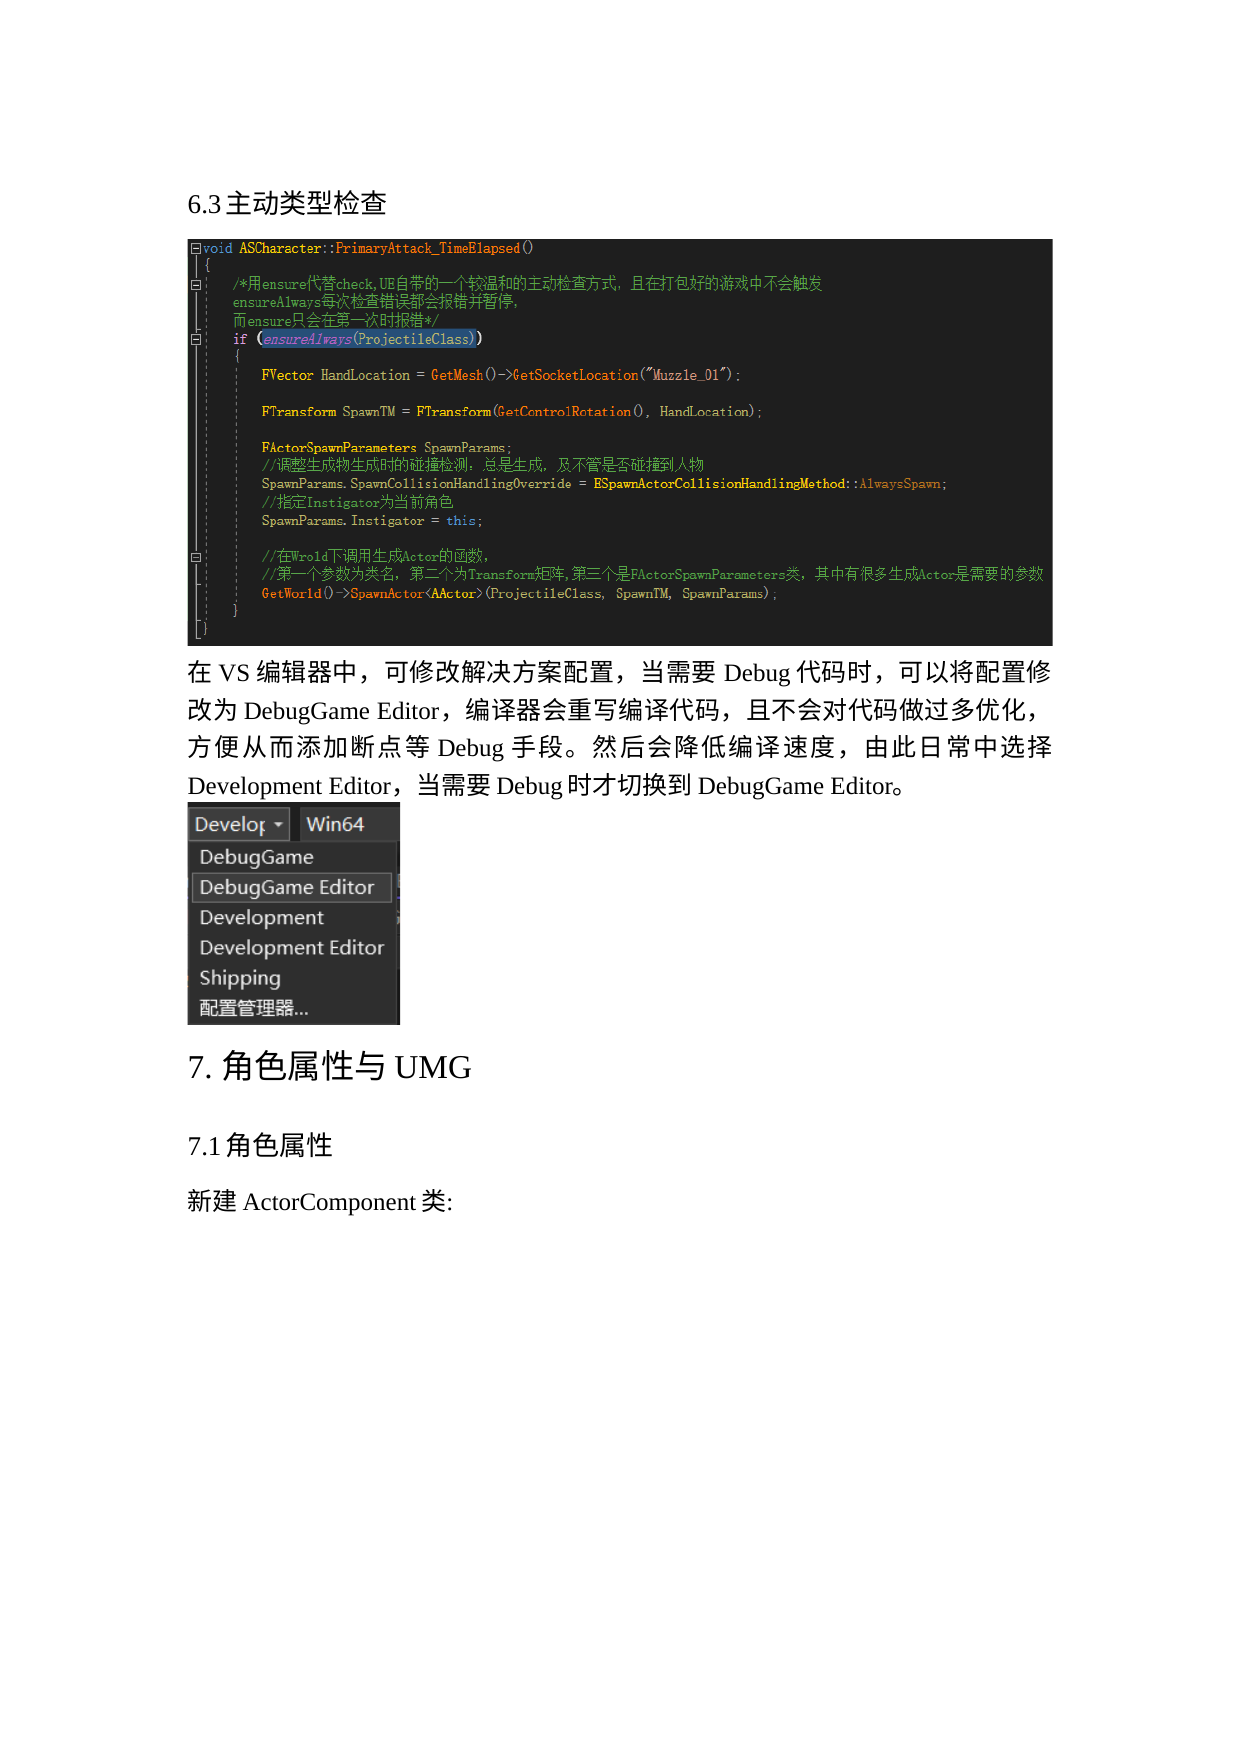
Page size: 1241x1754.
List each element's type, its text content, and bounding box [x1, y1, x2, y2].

subtitle 角色属性 [187, 1106, 1053, 1181]
text 新建ActorComponent类: [187, 1181, 1053, 1219]
picture [187, 239, 1053, 646]
subtitle 主动类型检查 [187, 164, 1053, 239]
subtitle 角色属性与UMG [187, 1027, 1053, 1102]
text 在VS编辑器中，可修改解决方案配置，当需要Debug代码时，可以将配置修改为DebugGame Editor，编译器会重写编译代码，且不会对代码做过多优化，方便从而添加断点等Debug手段。然后会降低编译速度，由此日常中选择Development Editor，当需要Debug时才切换到DebugGame Editor。 [187, 652, 1053, 802]
picture [187, 802, 400, 1025]
